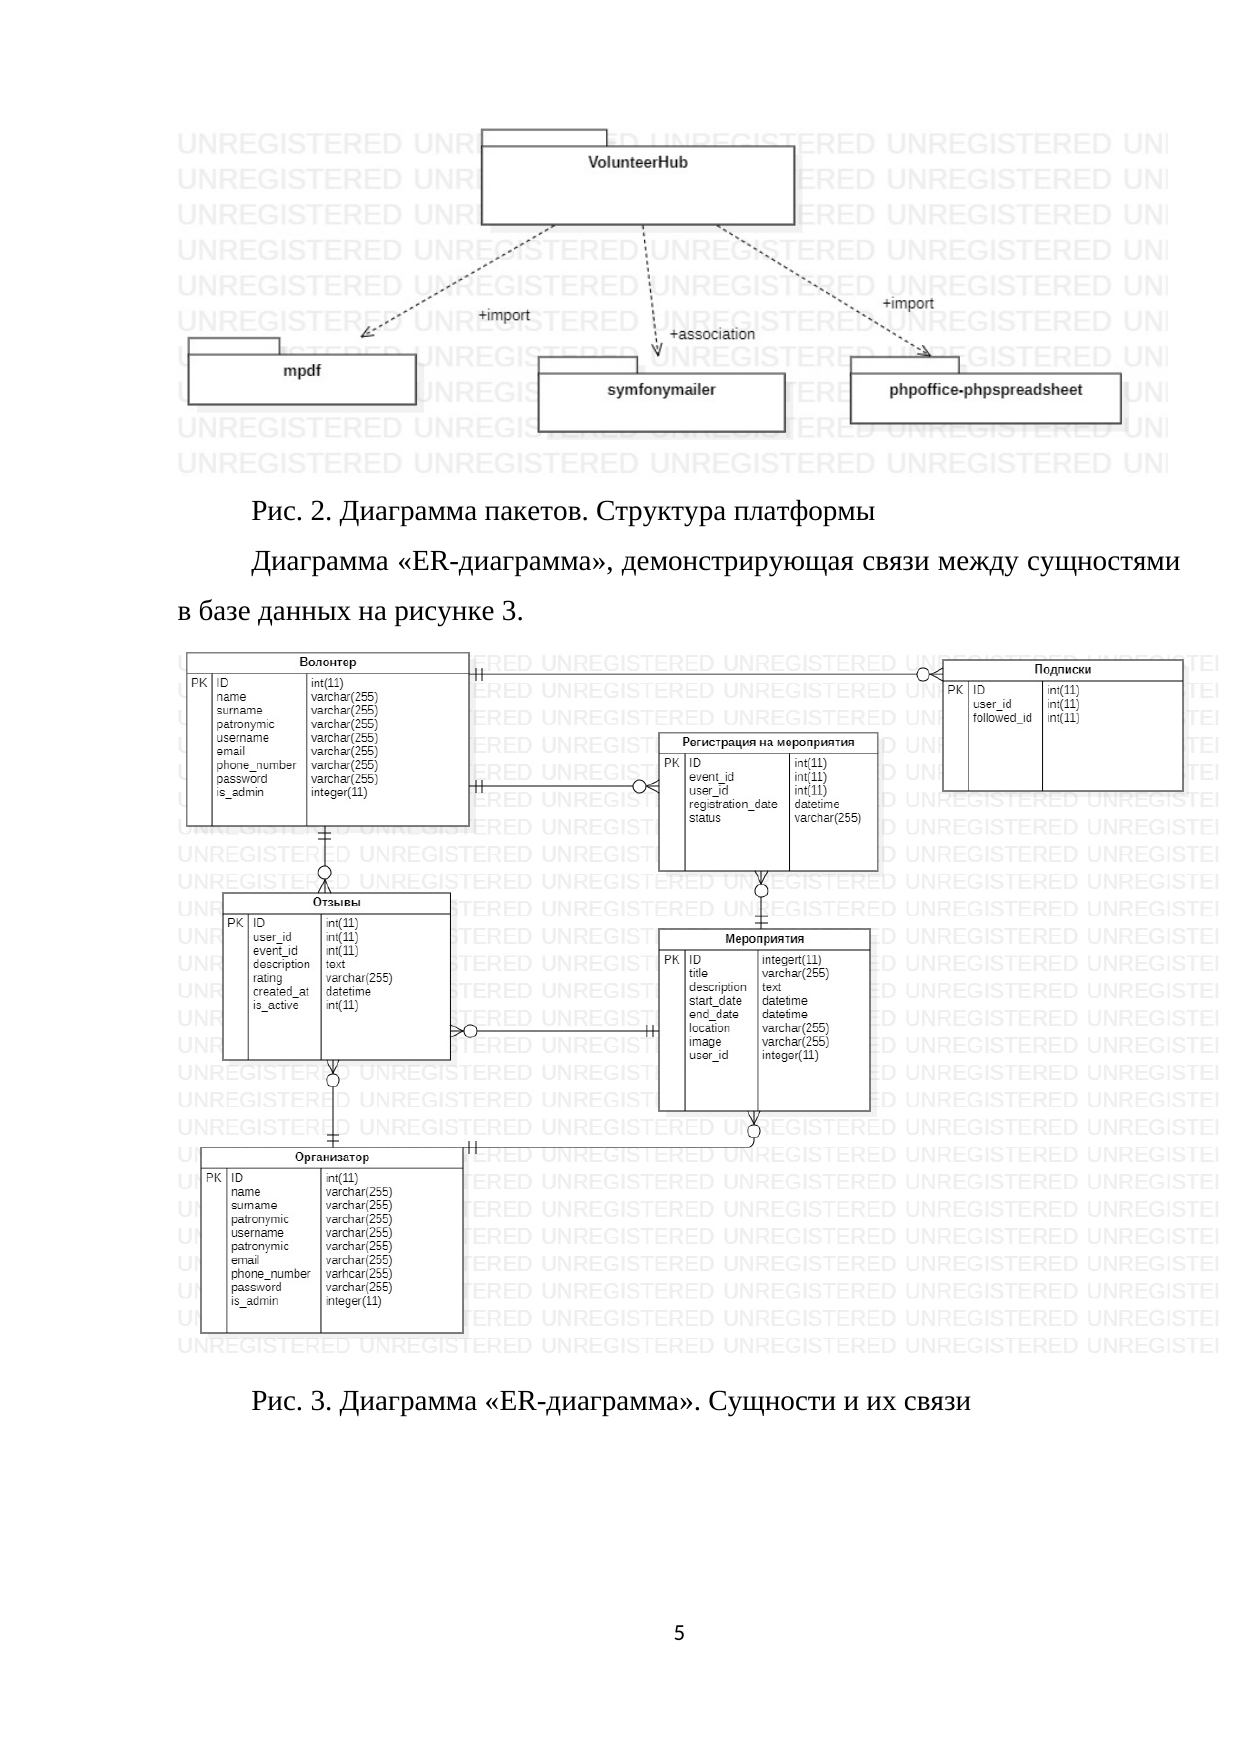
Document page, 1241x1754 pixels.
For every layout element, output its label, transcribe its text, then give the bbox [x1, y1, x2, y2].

text Рис. 3. Диаграмма «ER-диаграмма». Сущности и их связи [177, 1383, 1181, 1416]
text Рис. 2. Диаграмма пакетов. Структура платформы [177, 493, 1181, 526]
text Диаграмма «ER-диаграмма», демонстрирующая связи между сущностями в базе данных на рисунке 3. [177, 543, 1181, 627]
picture [177, 118, 1168, 479]
picture [177, 643, 1219, 1369]
